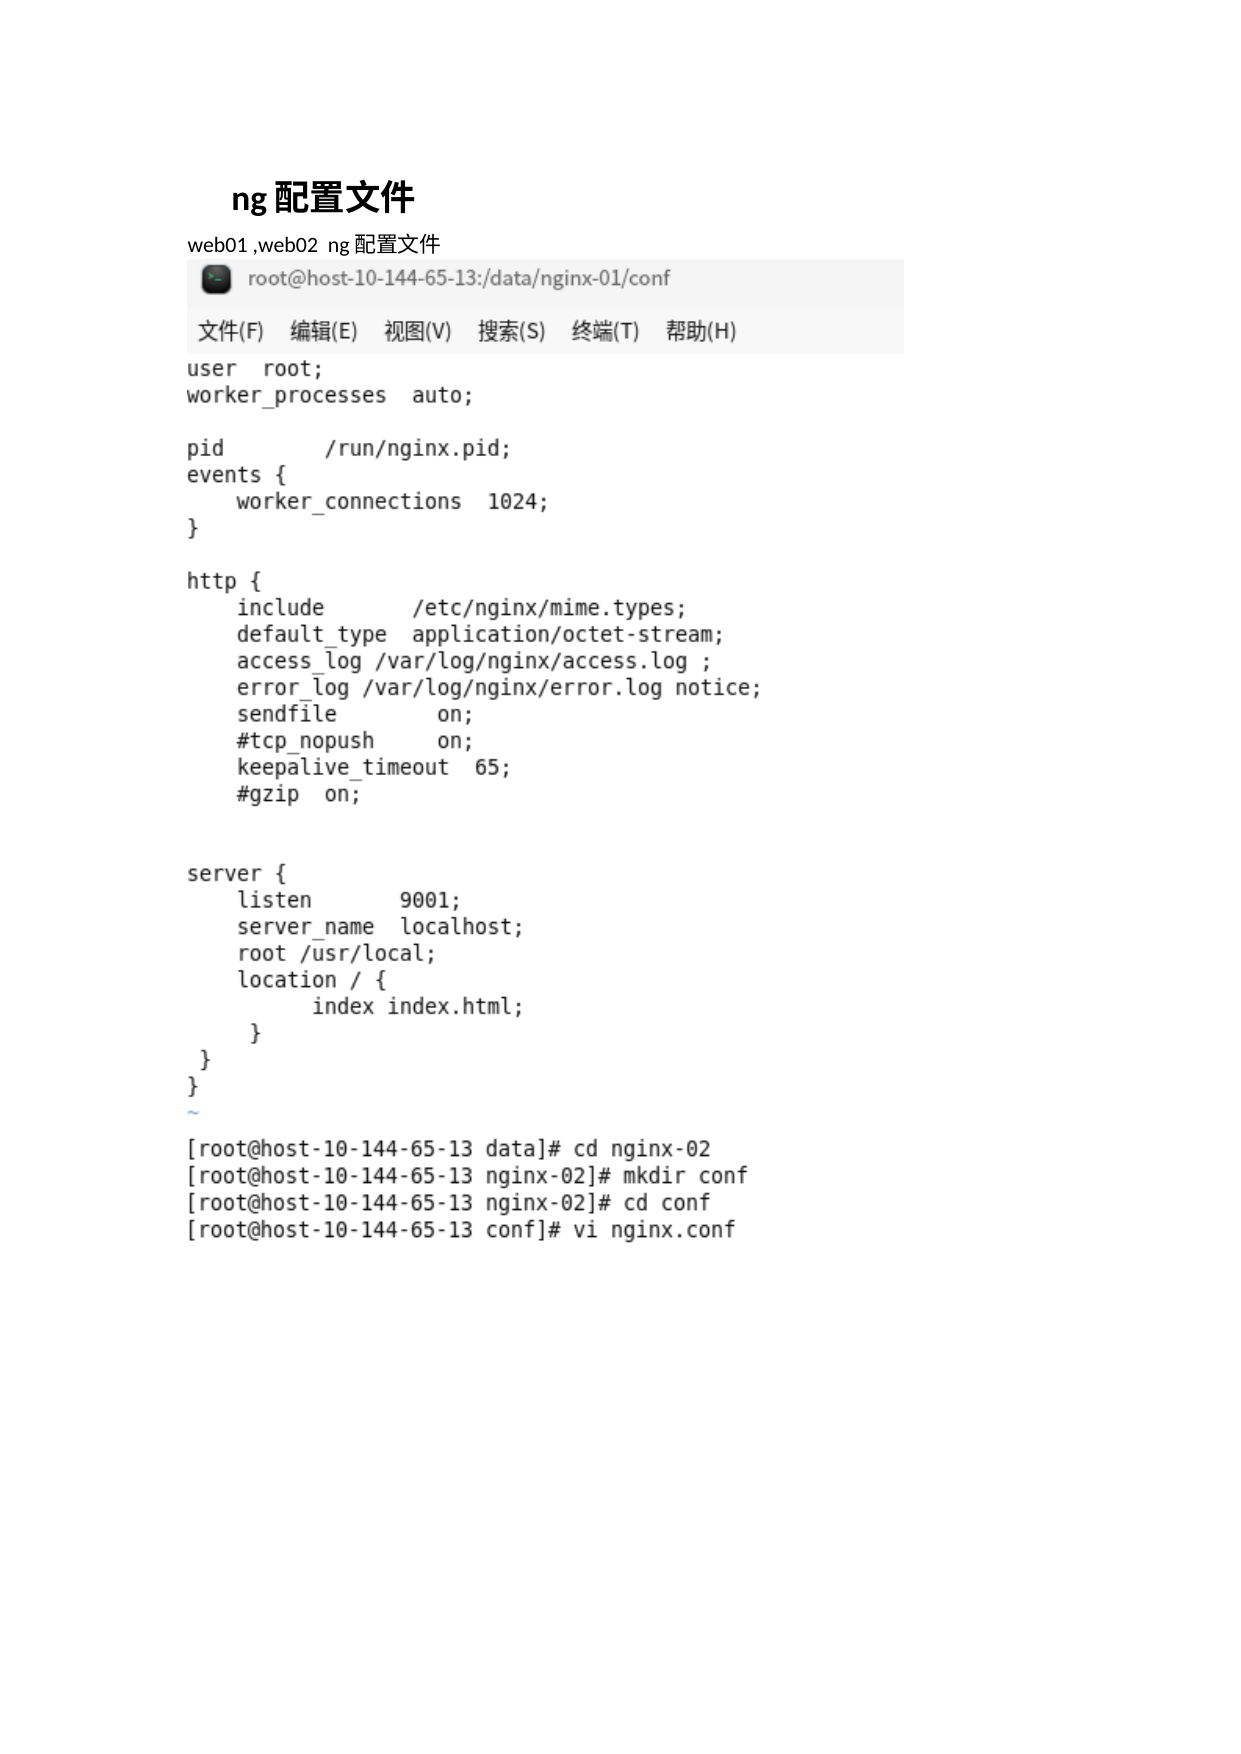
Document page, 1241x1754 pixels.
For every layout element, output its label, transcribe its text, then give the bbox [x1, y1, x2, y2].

picture [187, 1136, 780, 1244]
text web01 ,web02 ng配置文件 [187, 227, 1053, 259]
list ng配置文件 [187, 162, 1053, 227]
picture [187, 259, 904, 1119]
